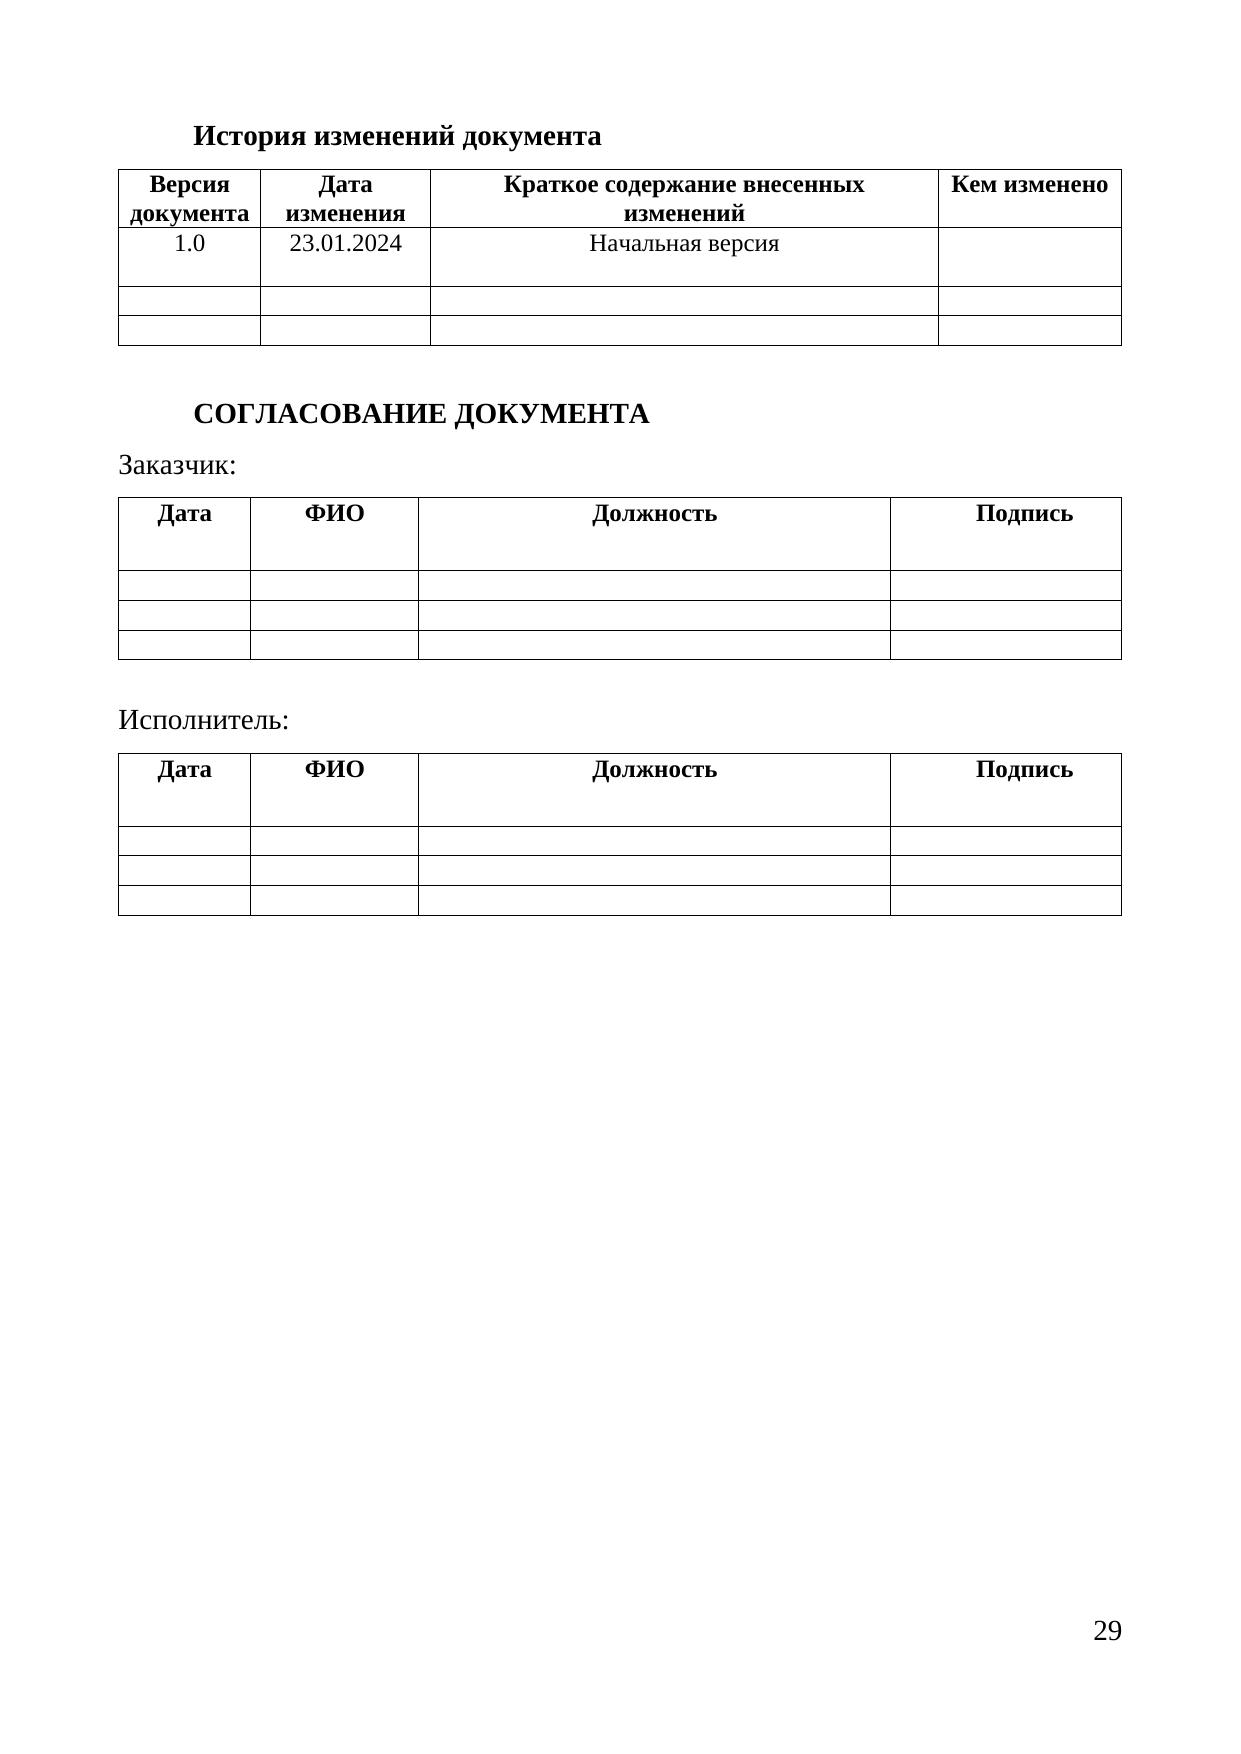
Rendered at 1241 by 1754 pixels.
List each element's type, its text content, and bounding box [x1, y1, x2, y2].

table_cell [891, 886, 1121, 915]
table_cell [251, 856, 418, 885]
table_header Дата [119, 498, 250, 570]
table_cell [119, 827, 250, 855]
table_cell [939, 228, 1121, 286]
table_cell [891, 571, 1121, 600]
table_header Подпись [891, 498, 1121, 570]
table_cell [251, 571, 418, 600]
table_cell [251, 631, 418, 659]
table_cell [119, 287, 260, 315]
text СОГЛАСОВАНИЕ ДОКУМЕНТА [118, 396, 1122, 430]
table_header Кем изменено [939, 170, 1121, 227]
table_header Краткое содержание внесенных изменений [431, 170, 938, 227]
table_cell [119, 571, 250, 600]
table_header Версия документа [119, 170, 260, 227]
table_cell [891, 631, 1121, 659]
text Исполнитель: [118, 702, 1122, 736]
table_cell Начальная версия [431, 228, 938, 286]
table_cell [419, 886, 890, 915]
table_cell 1.0 [119, 228, 260, 286]
text История изменений документа [118, 118, 1122, 152]
table_cell [251, 601, 418, 629]
table_cell [939, 316, 1121, 345]
table_cell [939, 287, 1121, 315]
table_cell [119, 631, 250, 659]
table_cell [431, 316, 938, 345]
table_cell [419, 601, 890, 629]
table_header Подпись [891, 754, 1121, 826]
table_cell [119, 886, 250, 915]
table_header Должность [419, 754, 890, 826]
table_cell [251, 827, 418, 855]
table_cell [891, 601, 1121, 629]
table_header Дата изменения [261, 170, 430, 227]
table_header Дата [119, 754, 250, 826]
table_cell [261, 316, 430, 345]
table_header ФИО [251, 498, 418, 570]
table_cell [119, 316, 260, 345]
table_cell [119, 601, 250, 629]
table_cell [891, 856, 1121, 885]
text Заказчик: [118, 447, 1122, 480]
table_cell [419, 571, 890, 600]
table_cell 23.01.2024 [261, 228, 430, 286]
table_cell [419, 827, 890, 855]
table_cell [419, 856, 890, 885]
table_cell [891, 827, 1121, 855]
table_cell [431, 287, 938, 315]
table_header Должность [419, 498, 890, 570]
table_cell [251, 886, 418, 915]
table_header ФИО [251, 754, 418, 826]
table_cell [261, 287, 430, 315]
table_cell [419, 631, 890, 659]
table_cell [119, 856, 250, 885]
